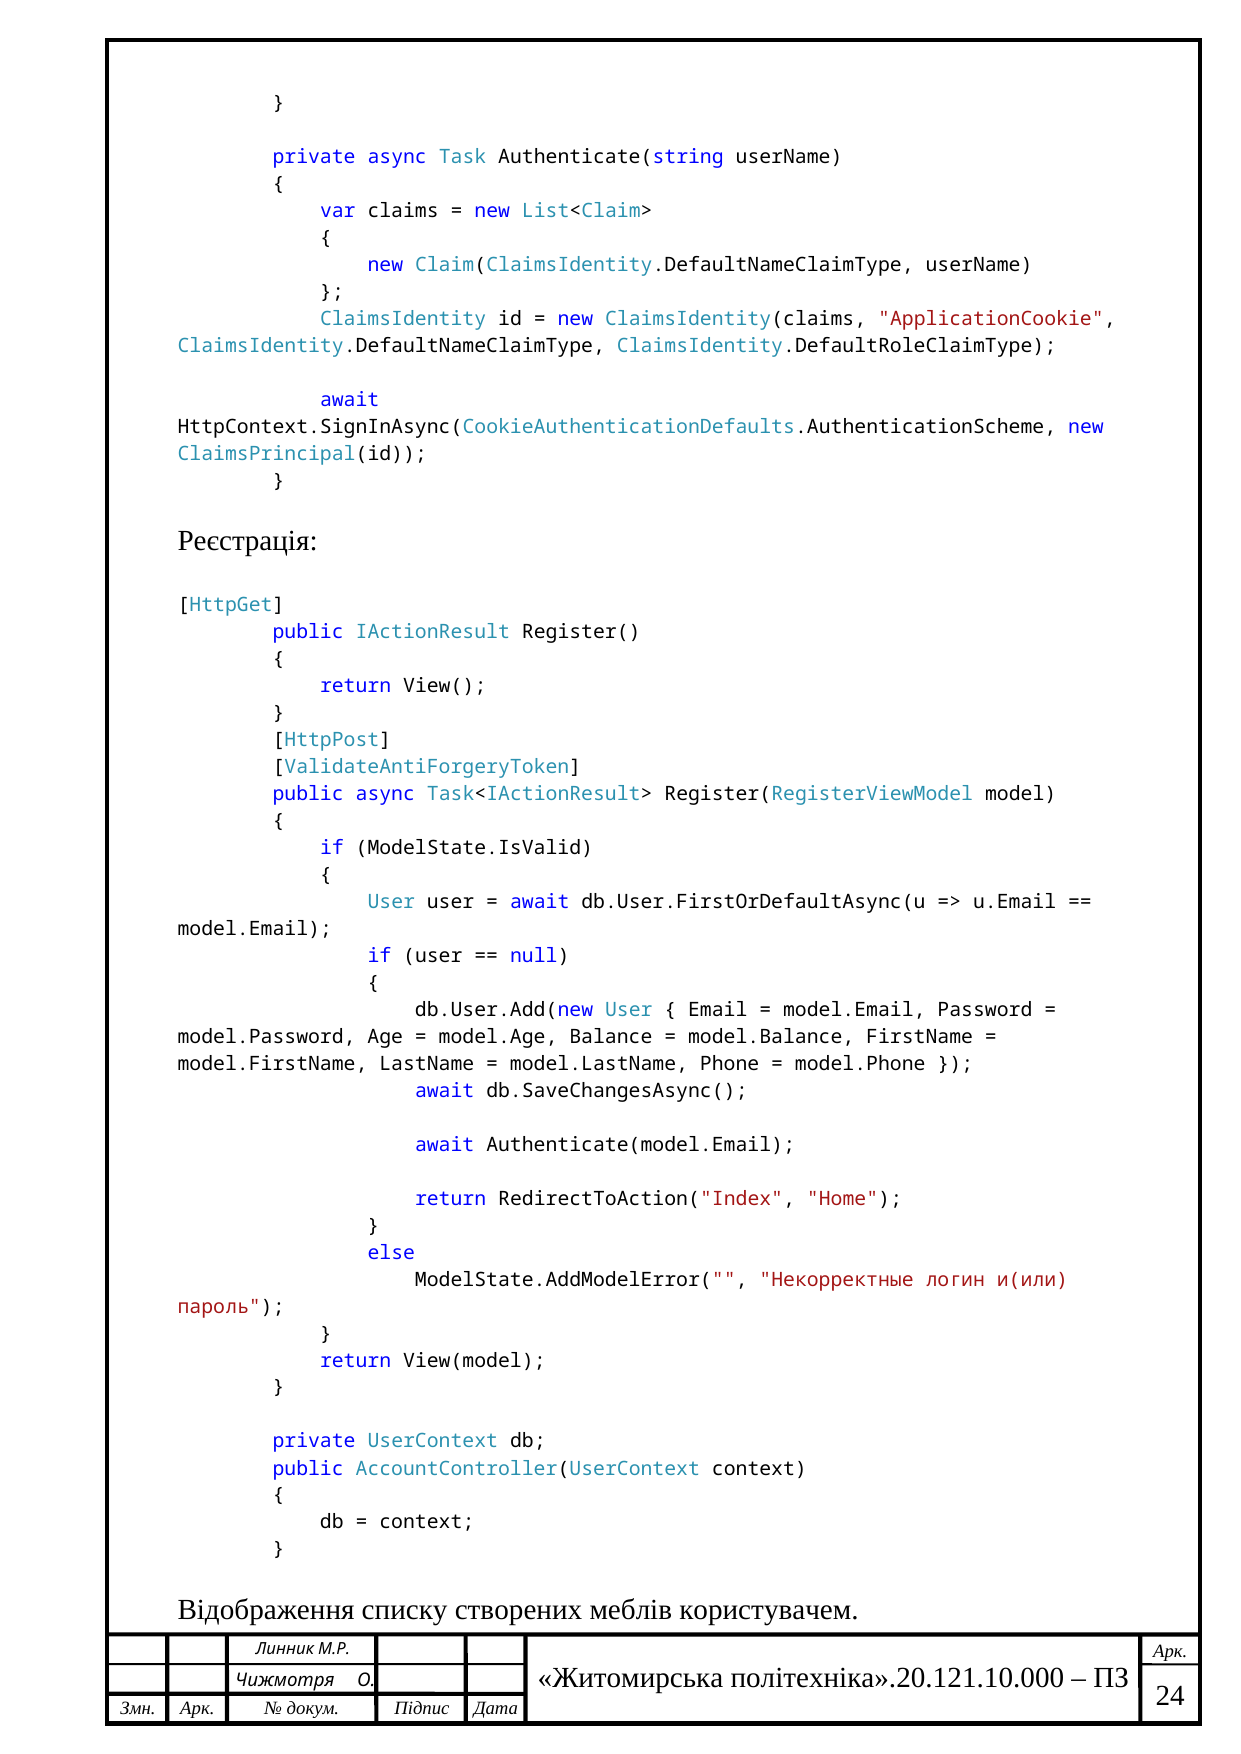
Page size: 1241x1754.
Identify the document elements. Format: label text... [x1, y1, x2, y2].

text if (ModelState.IsValid) [177, 833, 1152, 860]
text db.User.Add(new User { Email = model.Email, Password = model.Password, Age = model.Age, Balance = model.Balance, FirstName = model.FirstName, LastName = model.LastName, Phone = model.Phone }); [177, 995, 1152, 1076]
text [HttpPost] [177, 725, 1152, 752]
text [ValidateAntiForgeryToken] [177, 752, 1152, 779]
text { [177, 169, 1152, 197]
text } [177, 89, 1152, 116]
text { [177, 806, 1152, 833]
text private UserContext db; [177, 1427, 1152, 1454]
text return RedirectToAction("Index", "Home"); [177, 1184, 1152, 1211]
text public AccountController(UserContext context) [177, 1454, 1152, 1481]
text { [177, 644, 1152, 671]
text await db.SaveChangesAsync(); [177, 1076, 1152, 1103]
text public async Task<IActionResult> Register(RegisterViewModel model) [177, 779, 1152, 806]
text } [177, 1373, 1152, 1400]
text [HttpGet] [177, 590, 1152, 617]
text Відображення списку створених меблів користувачем. [177, 1592, 1152, 1625]
text { [177, 223, 1152, 251]
text User user = await db.User.FirstOrDefaultAsync(u => u.Email == model.Email); [177, 887, 1152, 941]
text } [177, 698, 1152, 725]
text } [177, 466, 1152, 493]
text { [177, 1481, 1152, 1508]
text Реєстрація: [177, 523, 1152, 557]
text if (user == null) [177, 941, 1152, 968]
text public IActionResult Register() [177, 617, 1152, 644]
text } [177, 1535, 1152, 1562]
text ModelState.AddModelError("", "Некорректные логин и(или) пароль"); [177, 1265, 1152, 1319]
text else [177, 1238, 1152, 1265]
text return View(); [177, 671, 1152, 698]
text return View(model); [177, 1346, 1152, 1373]
text }; [177, 277, 1152, 304]
text await HttpContext.SignInAsync(CookieAuthenticationDefaults.AuthenticationScheme, new ClaimsPrincipal(id)); [177, 385, 1152, 466]
text { [177, 968, 1152, 995]
text await Authenticate(model.Email); [177, 1130, 1152, 1157]
text } [177, 1319, 1152, 1346]
text private async Task Authenticate(string userName) [177, 143, 1152, 169]
text db = context; [177, 1508, 1152, 1535]
text ClaimsIdentity id = new ClaimsIdentity(claims, "ApplicationCookie", ClaimsIdentity.DefaultNameClaimType, ClaimsIdentity.DefaultRoleClaimType); [177, 304, 1152, 358]
text } [177, 1211, 1152, 1238]
text var claims = new List<Claim> [177, 197, 1152, 223]
text { [177, 860, 1152, 887]
text new Claim(ClaimsIdentity.DefaultNameClaimType, userName) [177, 251, 1152, 277]
